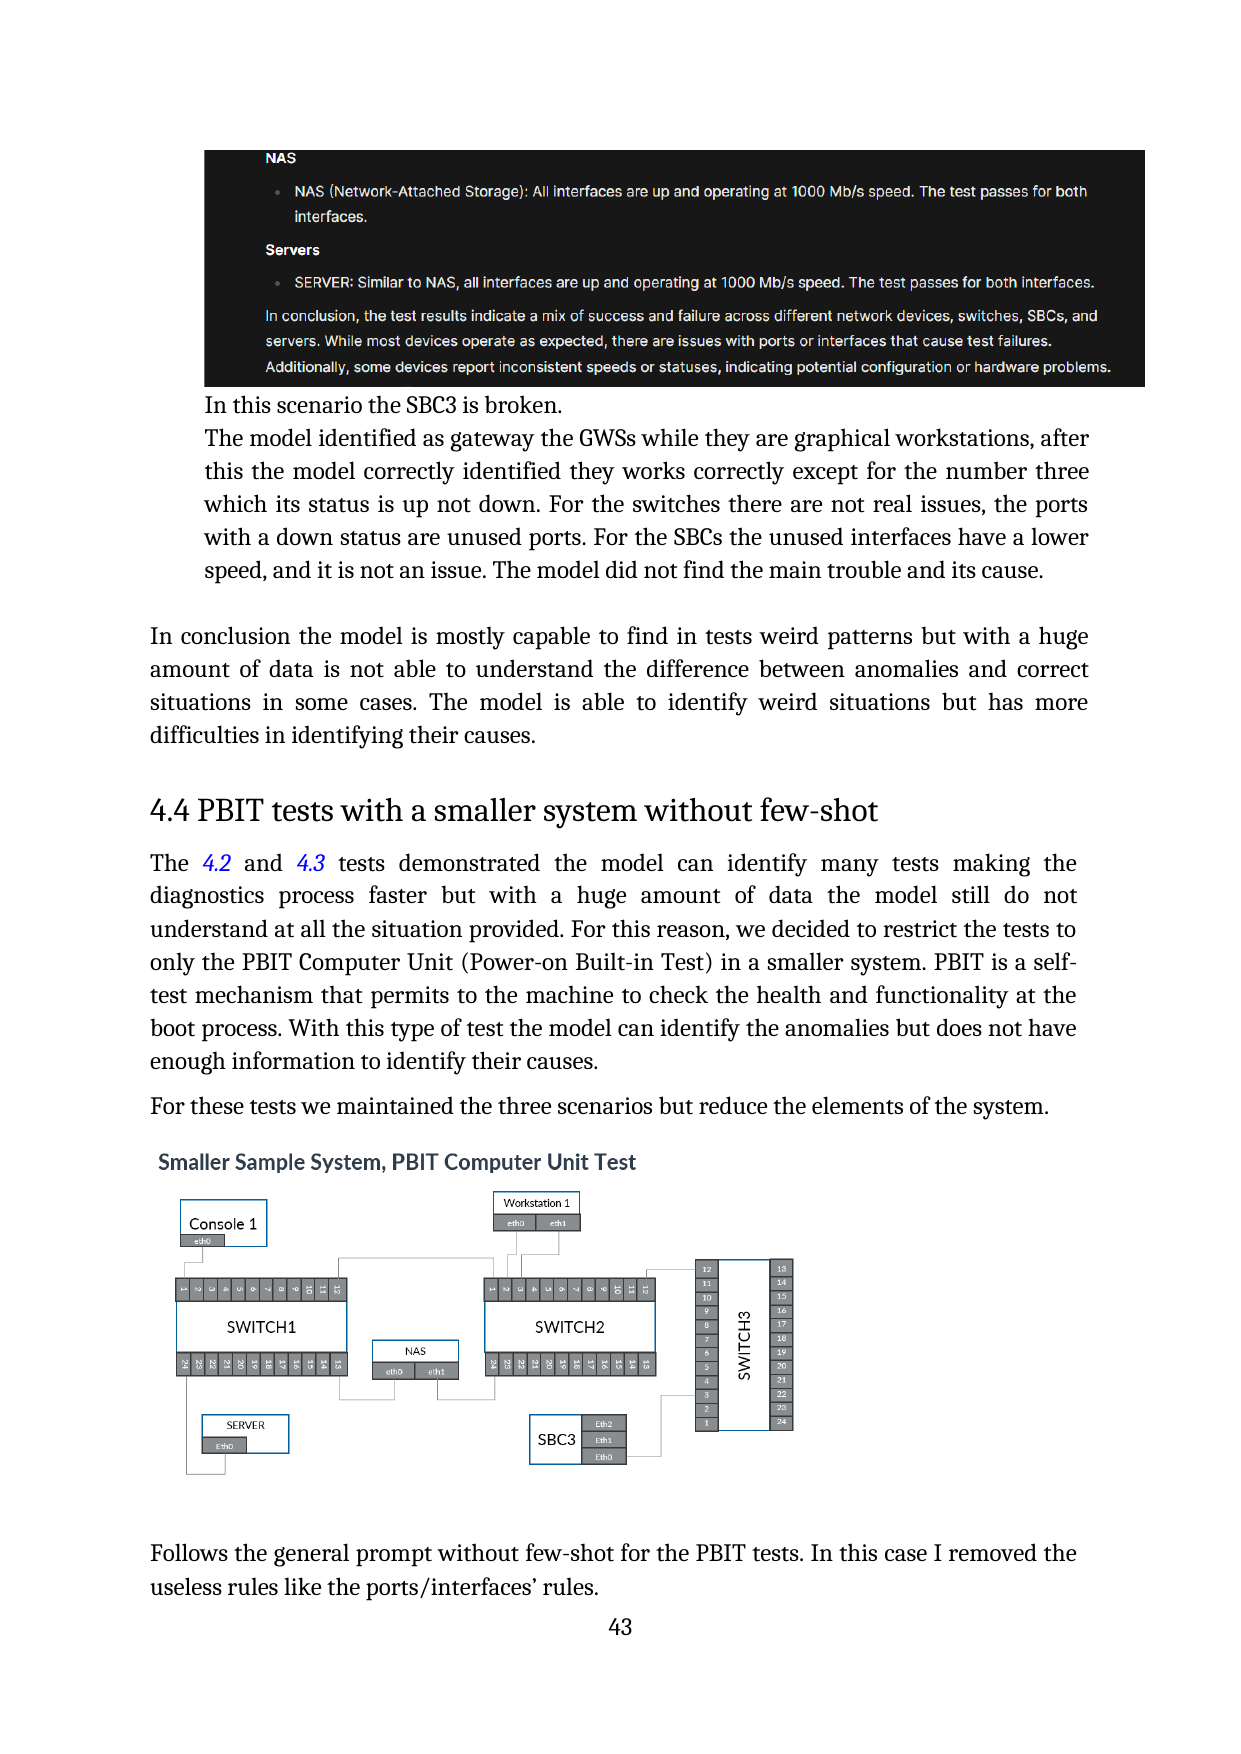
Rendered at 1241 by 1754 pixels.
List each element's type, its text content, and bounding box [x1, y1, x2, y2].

picture [150, 1137, 796, 1523]
text The 4.2 and 4.3 tests demonstrated the model can identify many tests making the diagnostics process faster but with a huge amount of data the model still do not understand at all the situation provided. For this reason, we decided to restrict the tests to only the PBIT Computer Unit (Power-on Built-in Test) in a smaller system. PBIT is a self-test mechanism that permits to the machine to check the health and functionality at the boot process. With this type of test the model can identify the anomalies but does not have enough information to identify their causes. [150, 848, 1078, 1075]
text For these tests we maintained the three scenarios but reduce the elements of the system. [150, 1092, 1078, 1121]
subtitle 4.4 PBIT tests with a smaller system without few-shot [150, 792, 1090, 830]
text In conclusion the model is mostly capable to find in tests weird patterns but with a huge amount of data is not able to understand the difference between anomalies and correct situations in some cases. The model is able to identify weird situations but has more difficulties in identifying their causes. [150, 622, 1090, 750]
text Follows the general prompt without few-shot for the PBIT tests. In this case I removed the useless rules like the ports/interfaces’ rules. [150, 1539, 1078, 1601]
list The model identified as gateway the GWSs while they are graphical workstations, after this the model correctly identified they works correctly except for the number three which its status is up not down. For the switches there are not real issues, the ports with a down status are unused ports. For the SBCs the unused interfaces have a lower speed, and it is not an issue. The model did not find the main trouble and its cause. [204, 424, 1090, 585]
picture [204, 150, 1145, 387]
list In this scenario the SBC3 is broken. [204, 391, 1090, 420]
